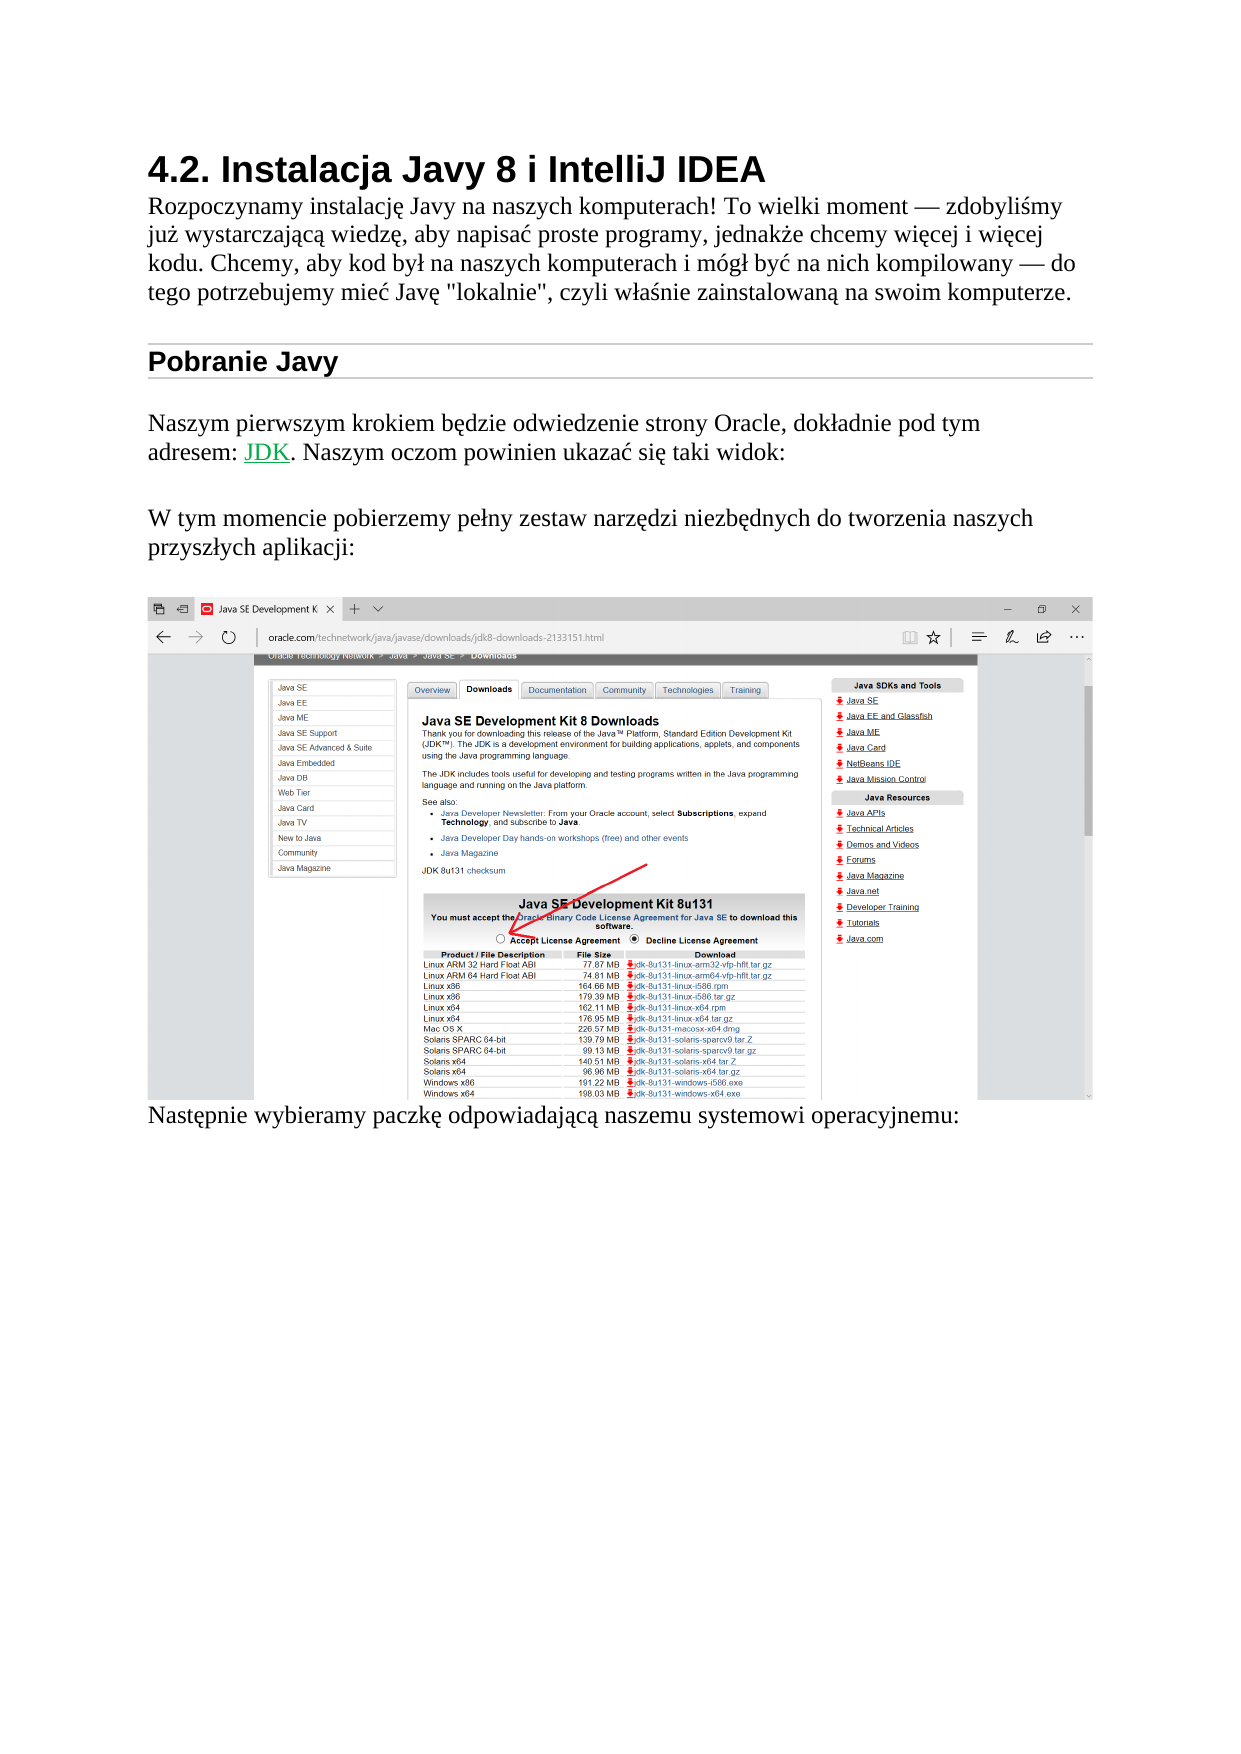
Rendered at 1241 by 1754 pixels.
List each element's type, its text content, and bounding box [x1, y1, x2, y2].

text 4.2. Instalacja Javy 8 i IntelliJ IDEA [148, 148, 1093, 191]
text Rozpoczynamy instalację Javy na naszych komputerach! To wielki moment — zdobyliśmy już wystarczającą wiedzę, aby napisać proste programy, jednakże chcemy więcej i więcej kodu. Chcemy, aby kod był na naszych komputerach i mógł być na nich kompilowany — do tego potrzebujemy mieć Javę "lokalnie", czyli właśnie zainstalowaną na swoim komputerze. [148, 191, 1093, 306]
text Następnie wybieramy paczkę odpowiadającą naszemu systemowi operacyjnemu: [148, 1100, 1093, 1129]
text Pobranie Javy [148, 345, 1093, 377]
text W tym momencie pobierzemy pełny zestaw narzędzi niezbędnych do tworzenia naszych przyszłych aplikacji: [148, 503, 1093, 560]
picture [147, 597, 1093, 1100]
text Naszym pierwszym krokiem będzie odwiedzenie strony Oracle, dokładnie pod tym adresem: JDK. Naszym oczom powinien ukazać się taki widok: [148, 408, 1093, 465]
